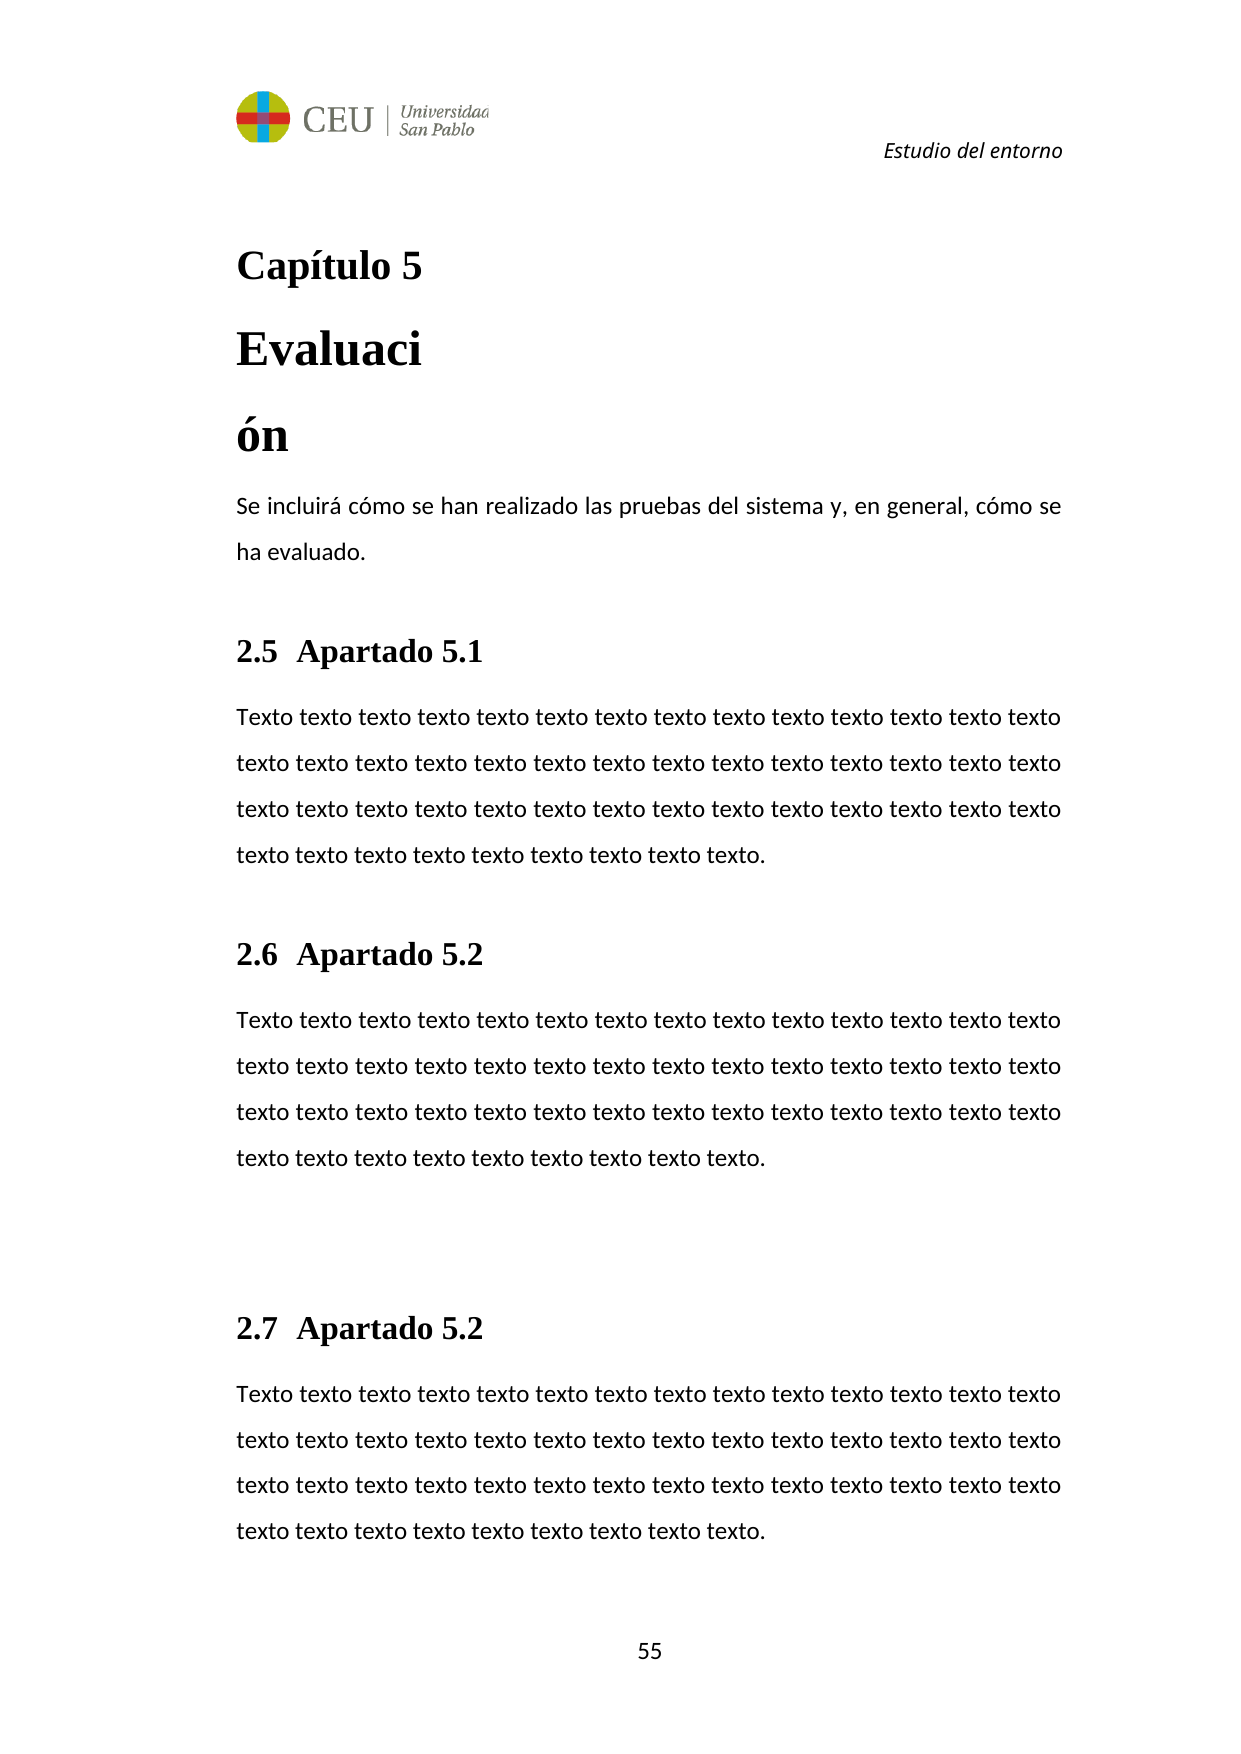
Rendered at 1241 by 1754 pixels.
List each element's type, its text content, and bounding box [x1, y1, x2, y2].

text Se incluirá cómo se han realizado las pruebas del sistema y, en general, cómo se ha evaluado. [236, 220, 1063, 566]
subtitle Apartado 5.1 [236, 632, 1063, 670]
text Texto texto texto texto texto texto texto texto texto texto texto texto texto texto texto texto texto texto texto texto texto texto texto texto texto texto texto texto texto texto texto texto texto texto texto texto texto texto texto texto texto texto texto texto texto texto texto texto texto texto texto. [236, 1004, 1063, 1172]
subtitle Evaluación [236, 232, 423, 462]
picture [235, 89, 489, 143]
subtitle Apartado 5.2 [236, 1308, 1063, 1346]
text Texto texto texto texto texto texto texto texto texto texto texto texto texto texto texto texto texto texto texto texto texto texto texto texto texto texto texto texto texto texto texto texto texto texto texto texto texto texto texto texto texto texto texto texto texto texto texto texto texto texto texto. [236, 1378, 1063, 1546]
text Texto texto texto texto texto texto texto texto texto texto texto texto texto texto texto texto texto texto texto texto texto texto texto texto texto texto texto texto texto texto texto texto texto texto texto texto texto texto texto texto texto texto texto texto texto texto texto texto texto texto texto. [236, 702, 1063, 869]
subtitle Apartado 5.2 [236, 934, 1063, 973]
